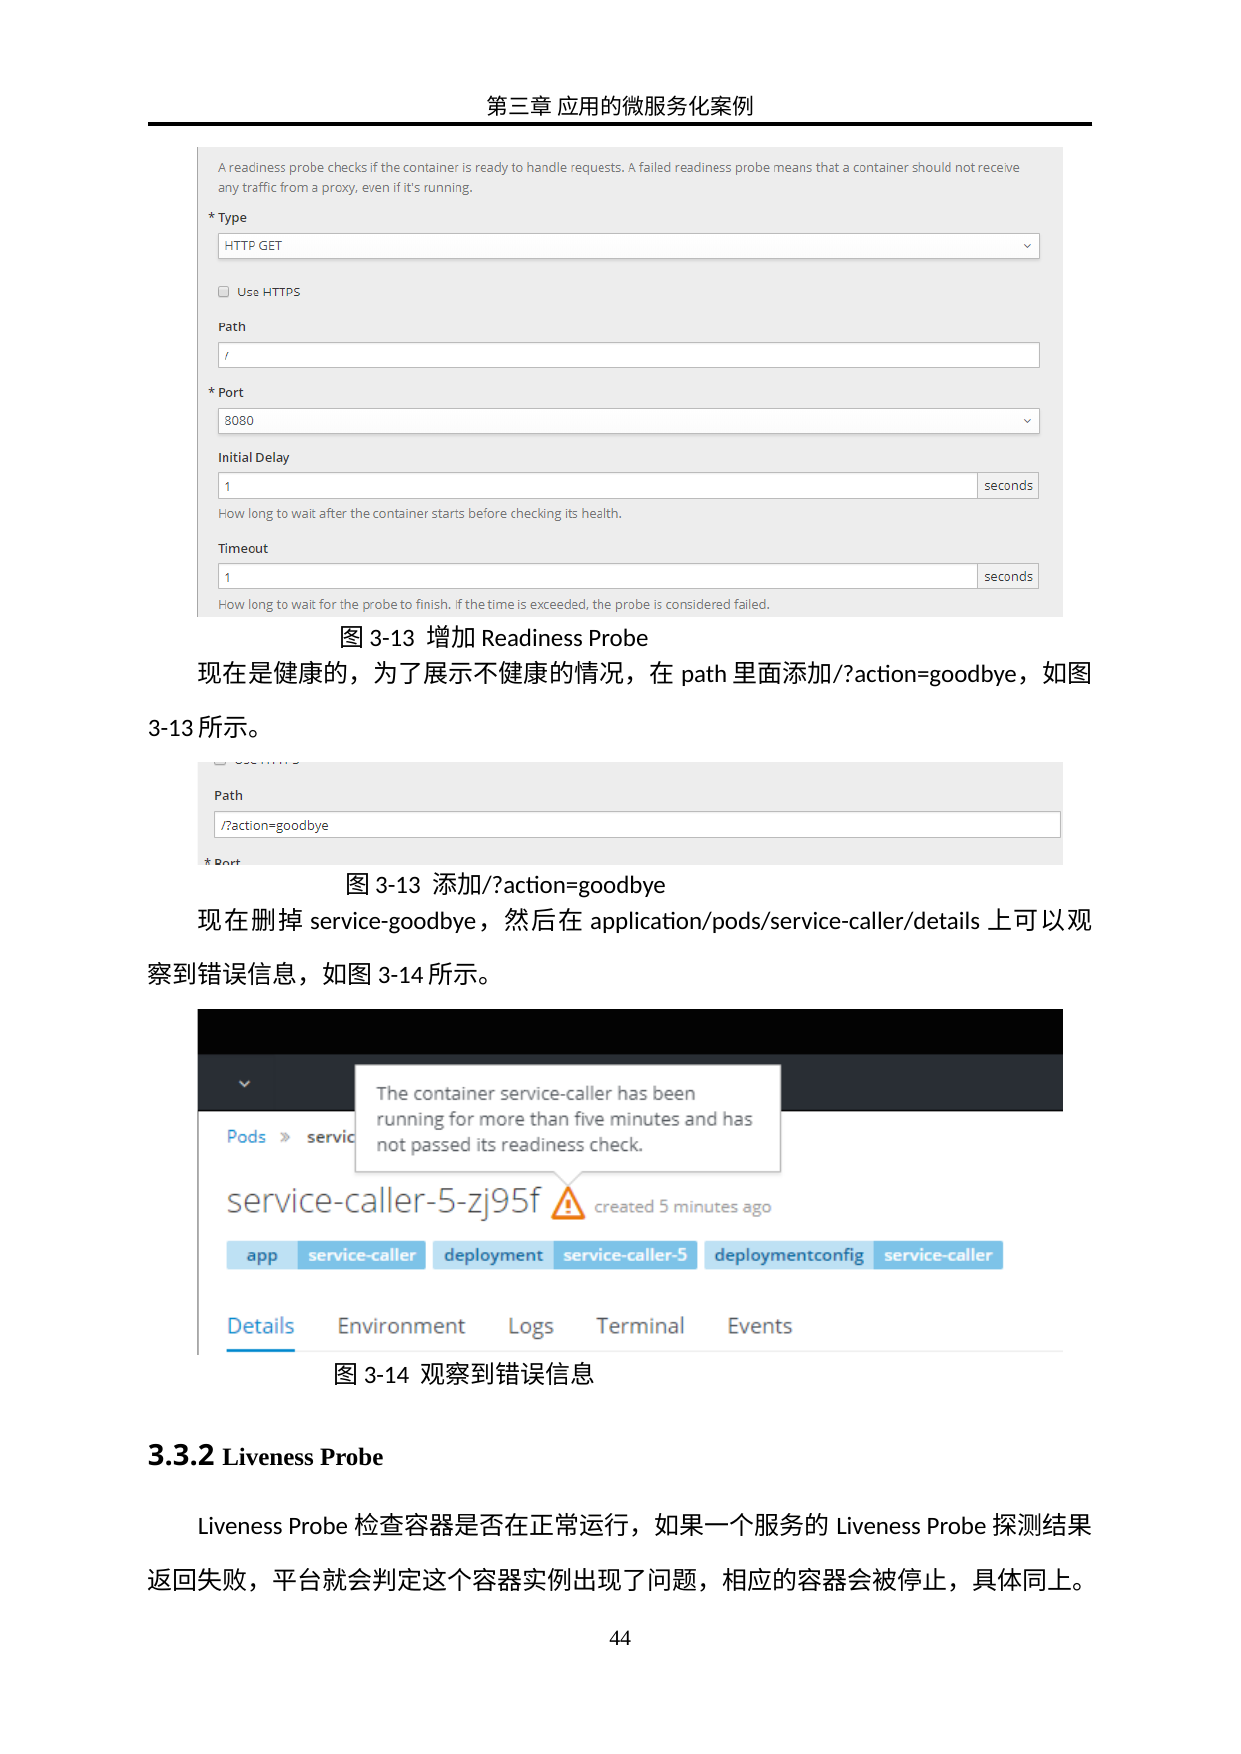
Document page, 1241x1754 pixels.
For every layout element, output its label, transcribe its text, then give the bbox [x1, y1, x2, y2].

text 现在是健康的，为了展示不健康的情况，在path里面添加/?action=goodbye，如图3-13所示。 [148, 653, 1092, 744]
text 图3-14 观察到错误信息 [148, 1354, 1092, 1391]
text 图3-13 添加/?action=goodbye [148, 864, 1092, 901]
picture [197, 147, 1063, 617]
picture [197, 1009, 1063, 1355]
text 3.3.2 Liveness Probe [148, 1434, 1092, 1473]
text Liveness Probe 检查容器是否在正常运行，如果一个服务的 Liveness Probe 探测结果返回失败，平台就会判定这个容器实例出现了问题，相应的容器会被停止，具体同上。 [148, 1506, 1092, 1596]
picture [197, 762, 1063, 865]
text 现在删掉service-goodbye，然后在application/pods/service-caller/details上可以观察到错误信息，如图3-14所示。 [148, 901, 1092, 991]
text 图3-13 增加Readiness Probe [148, 617, 1092, 653]
